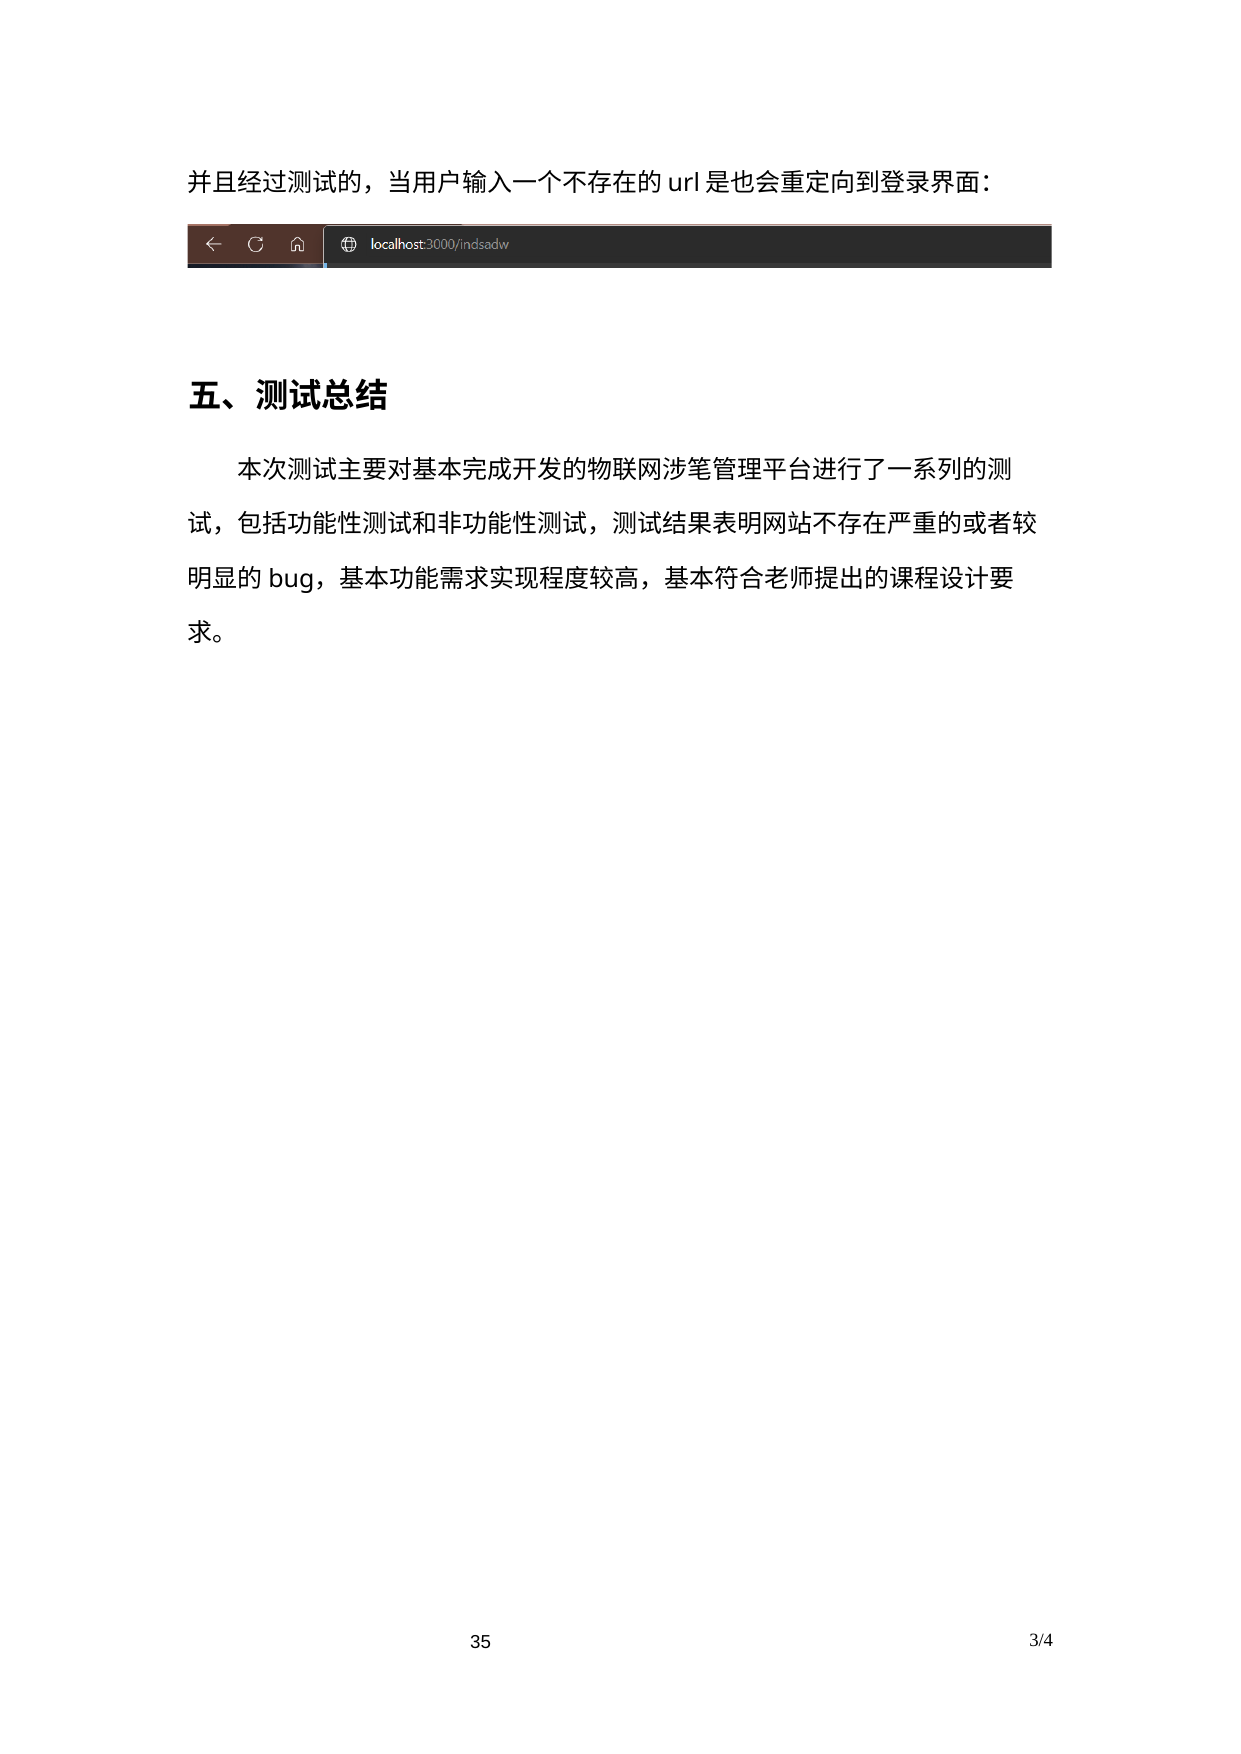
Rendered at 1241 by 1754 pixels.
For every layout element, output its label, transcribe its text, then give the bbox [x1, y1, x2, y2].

list 测试总结 [188, 369, 1053, 417]
list 并且经过测试的，当用户输入一个不存在的url是也会重定向到登录界面： [187, 162, 1053, 198]
list 本次测试主要对基本完成开发的物联网涉笔管理平台进行了一系列的测试，包括功能性测试和非功能性测试，测试结果表明网站不存在严重的或者较明显的 bug，基本功能需求实现程度较高，基本符合老师提出的课程设计要求。 [187, 449, 1053, 649]
picture [187, 224, 1052, 268]
